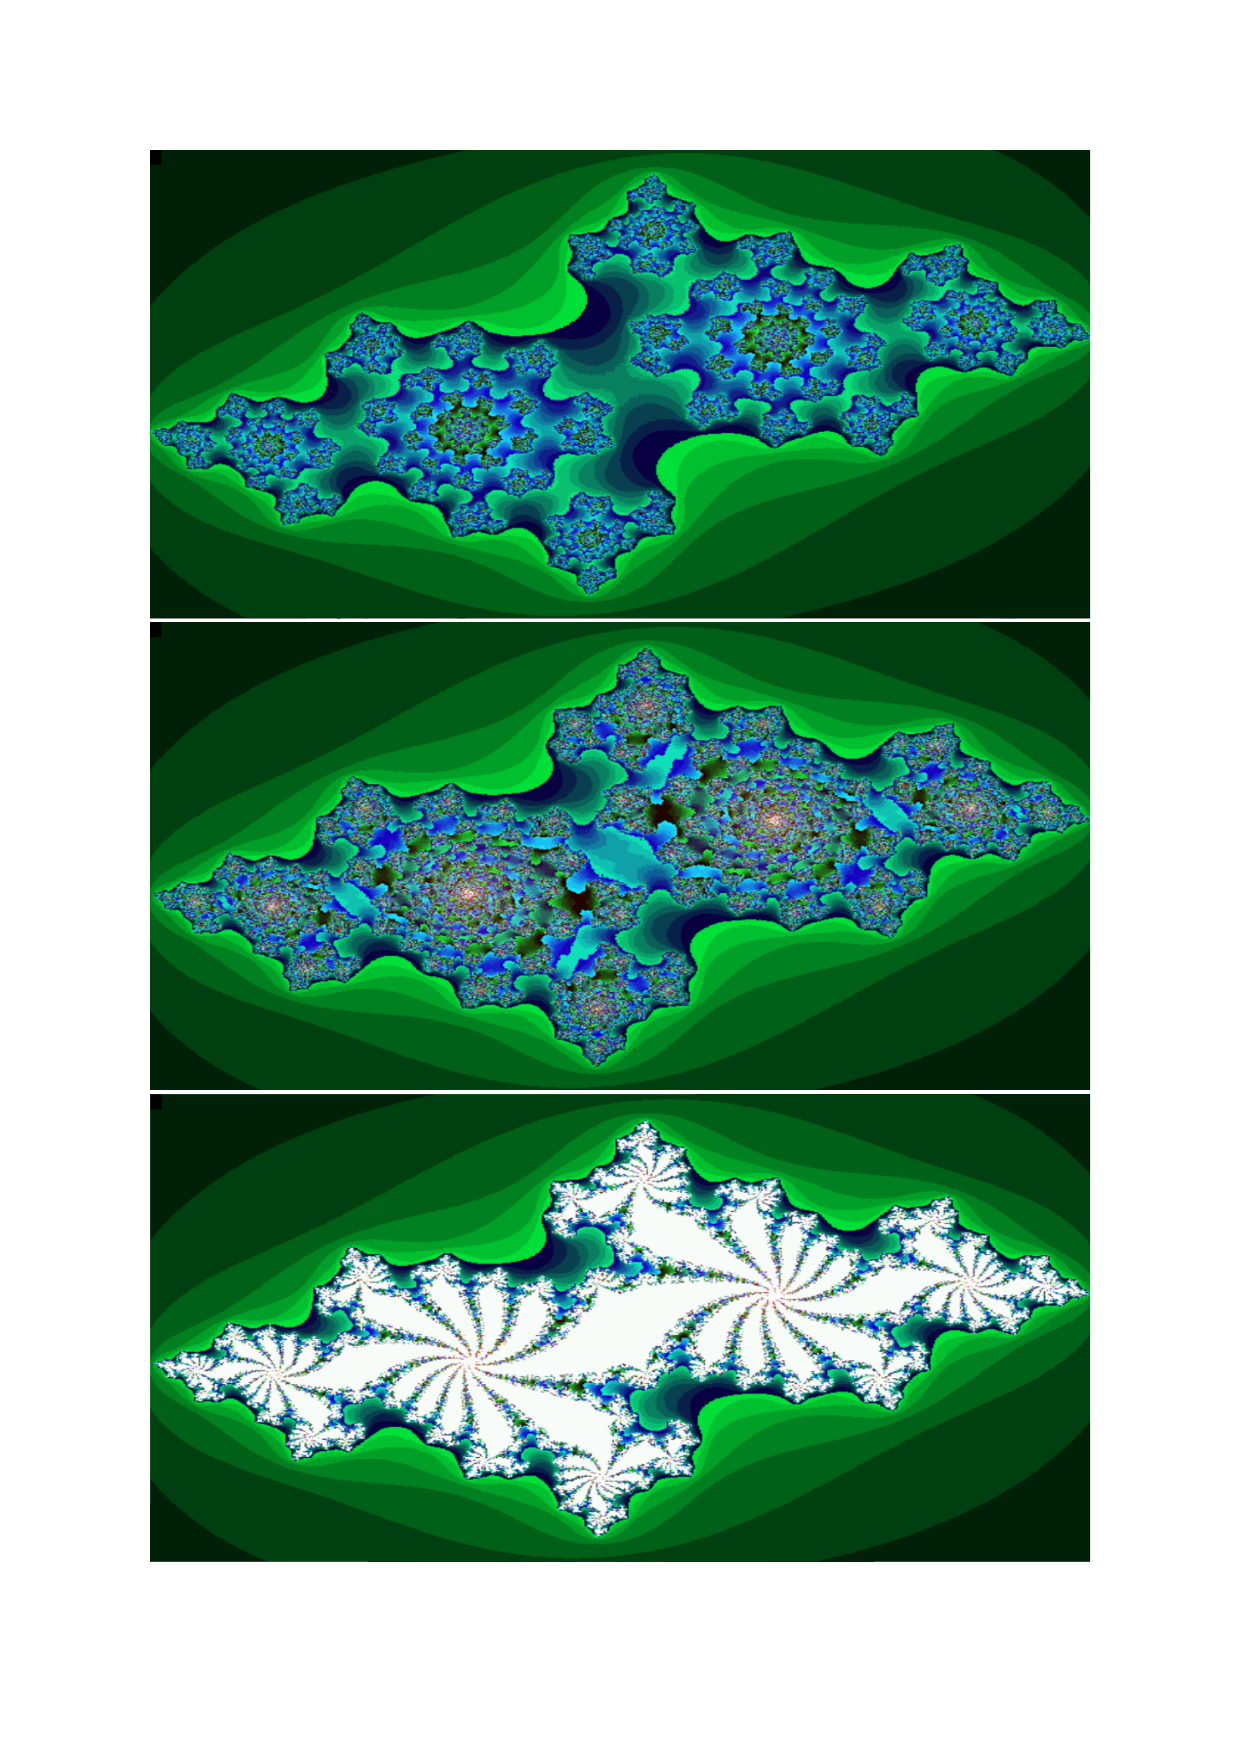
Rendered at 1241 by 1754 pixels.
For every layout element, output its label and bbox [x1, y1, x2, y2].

picture [150, 150, 1091, 619]
picture [150, 622, 1091, 1090]
picture [150, 1093, 1091, 1562]
